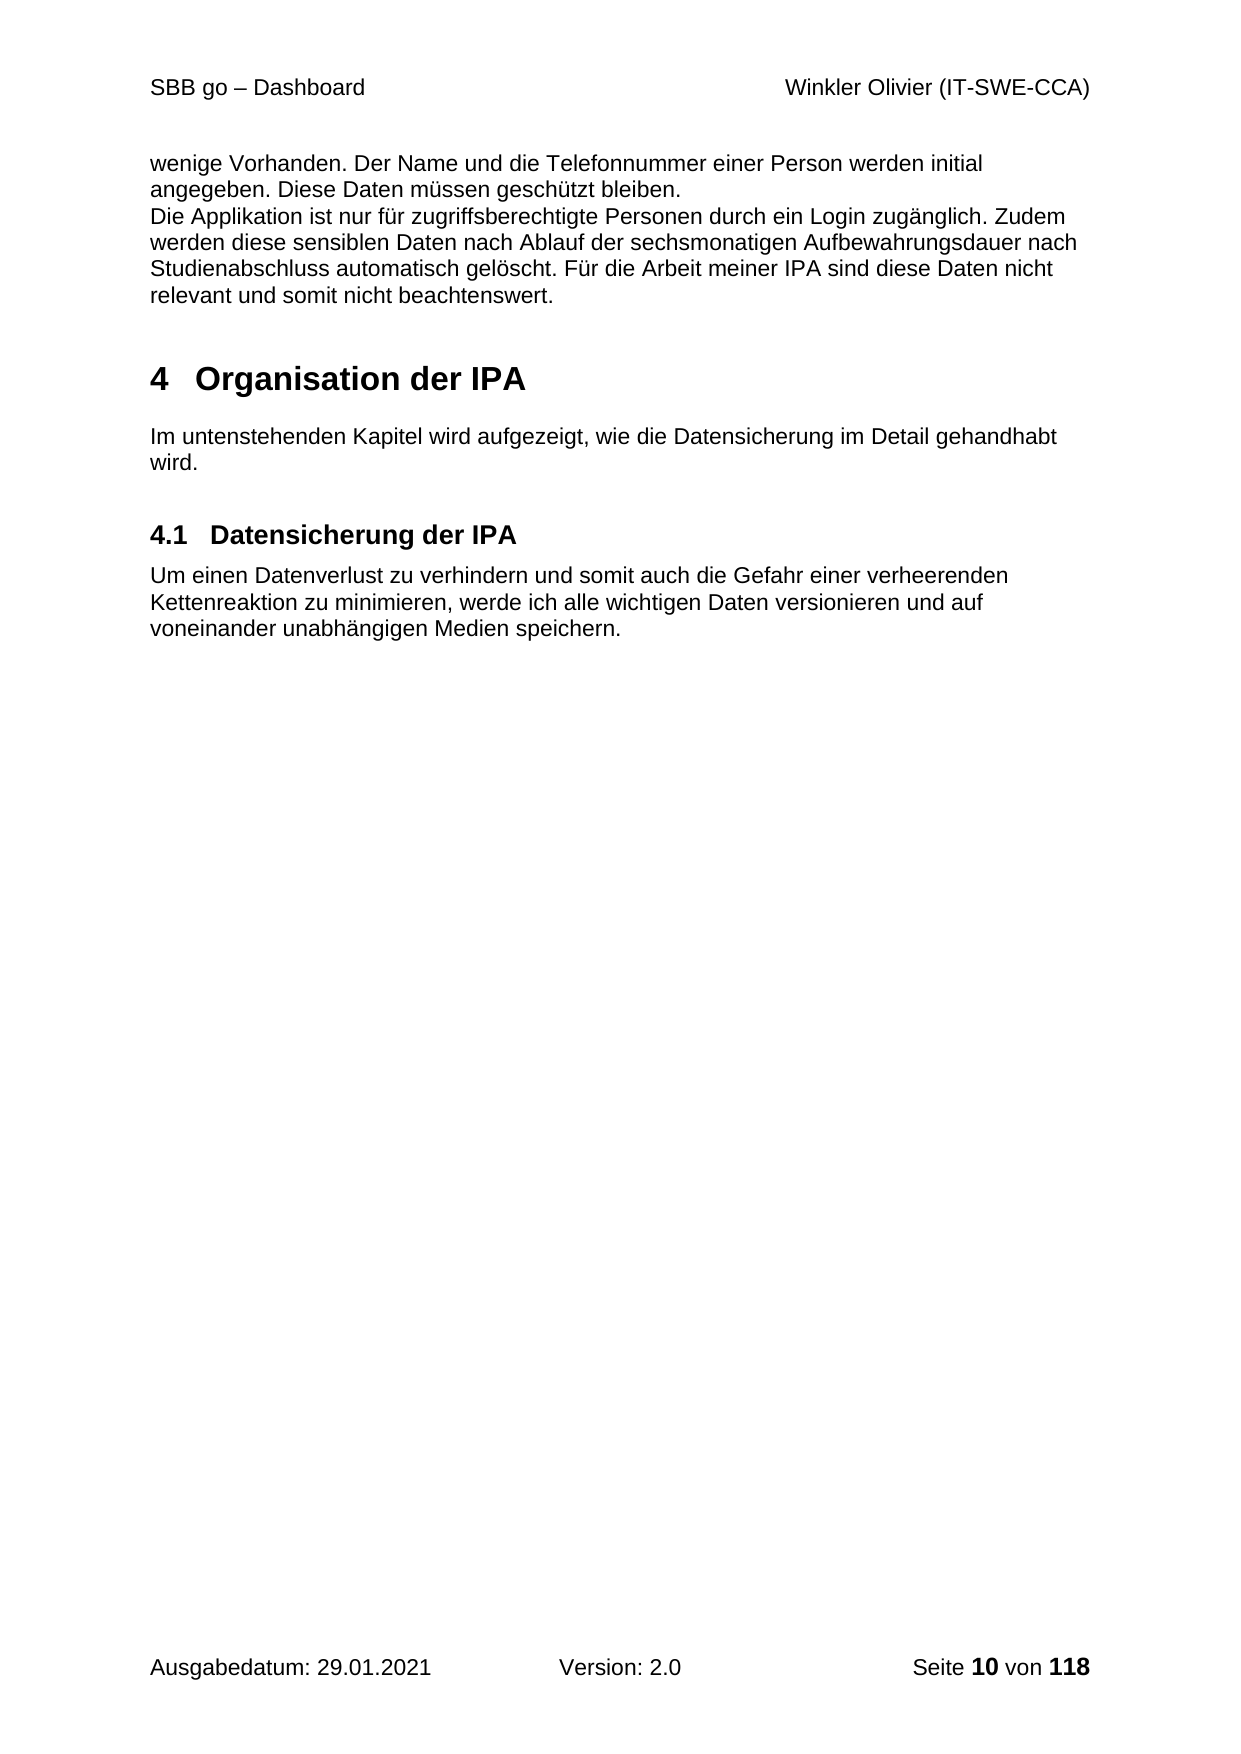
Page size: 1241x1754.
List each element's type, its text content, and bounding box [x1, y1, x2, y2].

subtitle Datensicherung der IPA [150, 519, 1090, 550]
text Die Applikation ist nur für zugriffsberechtigte Personen durch ein Login zugänglich. Zudem werden diese sensiblen Daten nach Ablauf der sechsmonatigen Aufbewahrungsdauer nach Studienabschluss automatisch gelöscht. Für die Arbeit meiner IPA sind diese Daten nicht relevant und somit nicht beachtenswert. [150, 203, 1090, 308]
text Im untenstehenden Kapitel wird aufgezeigt, wie die Datensicherung im Detail gehandhabt wird. [150, 423, 1090, 476]
subtitle Organisation der IPA [150, 359, 1090, 398]
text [150, 150, 1090, 203]
text Um einen Datenverlust zu verhindern und somit auch die Gefahr einer verheerenden Kettenreaktion zu minimieren, werde ich alle wichtigen Daten versionieren und auf voneinander unabhängigen Medien speichern. [150, 562, 1090, 641]
